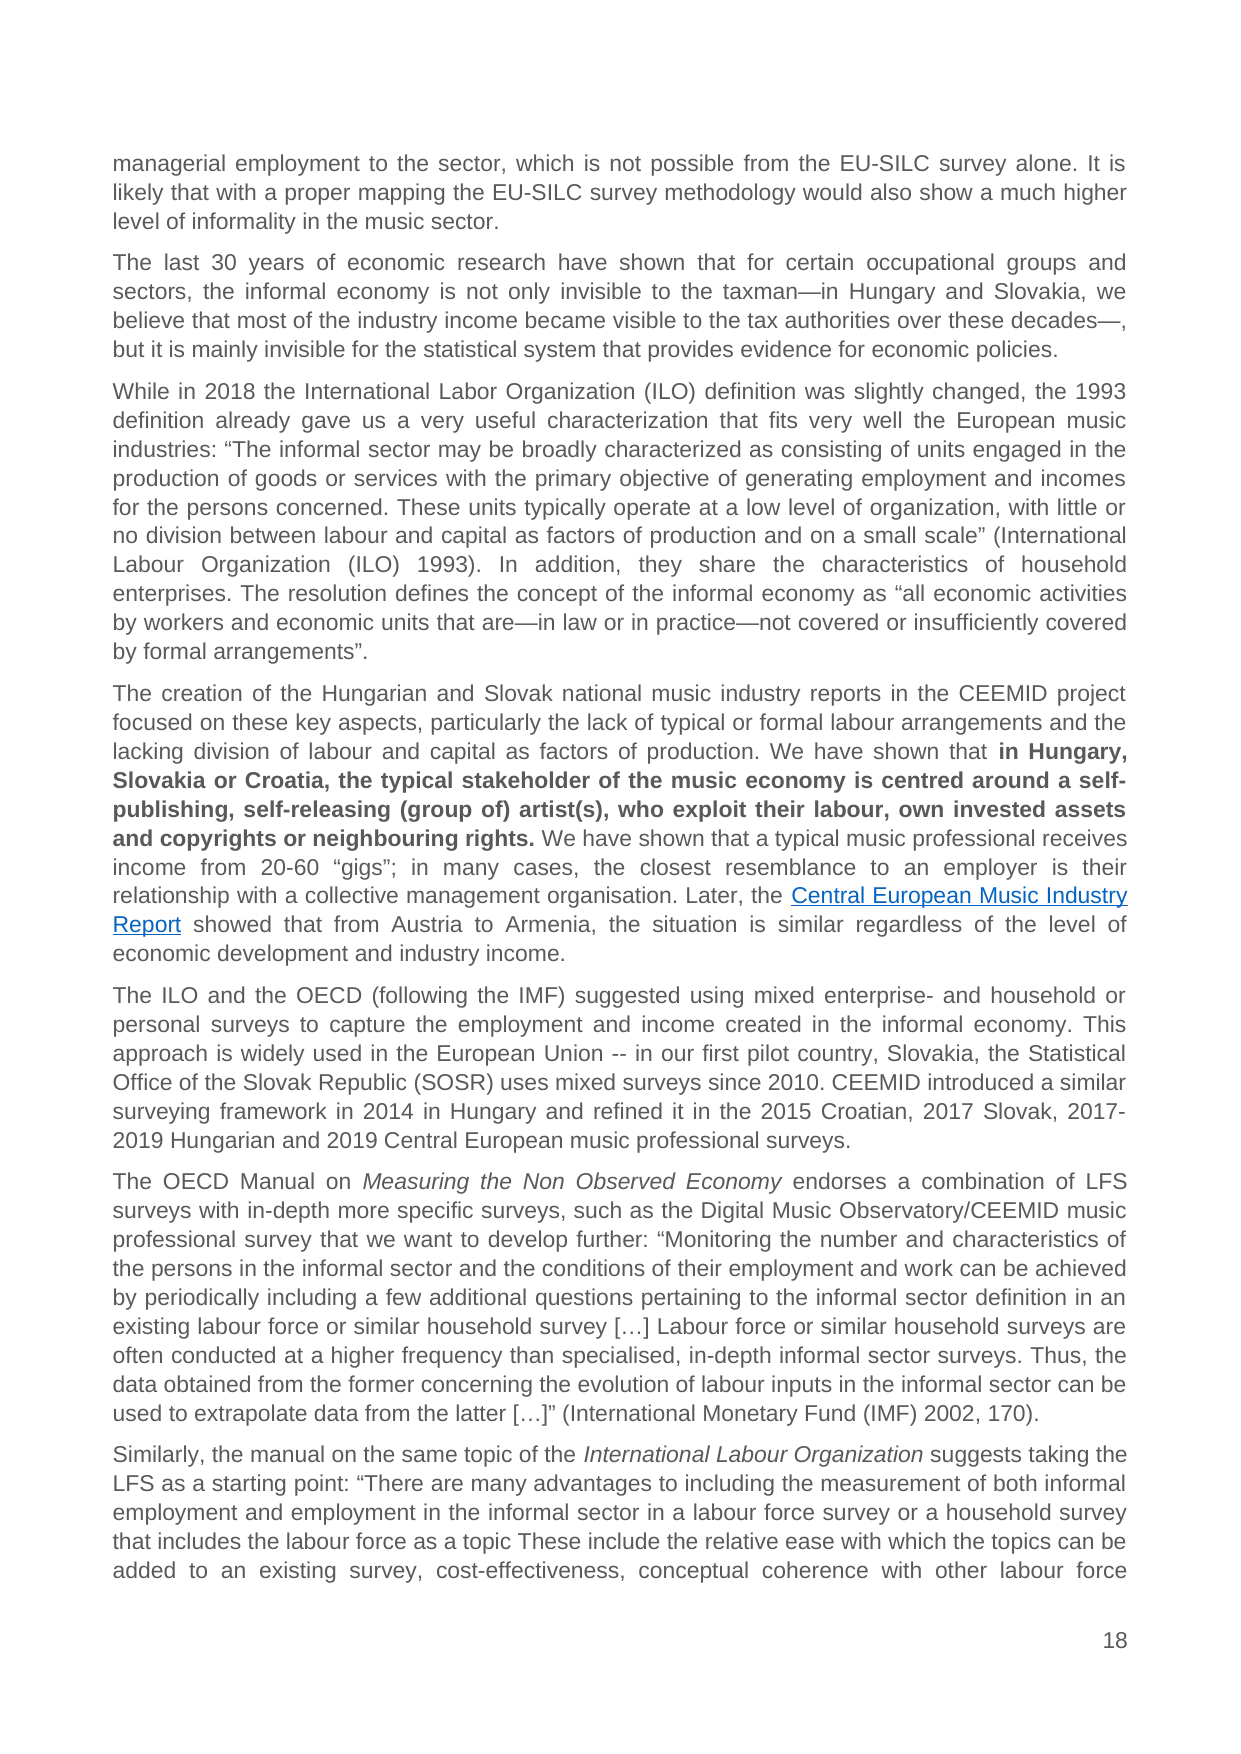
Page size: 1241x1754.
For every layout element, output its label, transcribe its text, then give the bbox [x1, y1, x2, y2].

text The creation of the Hungarian and Slovak national music industry reports in the CEEMID project focused on these key aspects, particularly the lack of typical or formal labour arrangements and the lacking division of labour and capital as factors of production. We have shown that in Hungary, Slovakia or Croatia, the typical stakeholder of the music economy is centred around a self-publishing, self-releasing (group of) artist(s), who exploit their labour, own invested assets and copyrights or neighbouring rights. We have shown that a typical music professional receives income from 20-60 “gigs”; in many cases, the closest resemblance to an employer is their relationship with a collective management organisation. Later, the Central European Music Industry Report showed that from Austria to Armenia, the situation is similar regardless of the level of economic development and industry income. [112, 680, 1128, 967]
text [112, 150, 1128, 234]
text The last 30 years of economic research have shown that for certain occupational groups and sectors, the informal economy is not only invisible to the taxman—in Hungary and Slovakia, we believe that most of the industry income became visible to the tax authorities over these decades—, but it is mainly invisible for the statistical system that provides evidence for economic policies. [112, 249, 1128, 363]
text The OECD Manual on Measuring the Non Observed Economy endorses a combination of LFS surveys with in-depth more specific surveys, such as the Digital Music Observatory/CEEMID music professional survey that we want to develop further: “Monitoring the number and characteristics of the persons in the informal sector and the conditions of their employment and work can be achieved by periodically including a few additional questions pertaining to the informal sector definition in an existing labour force or similar household survey […] Labour force or similar household surveys are often conducted at a higher frequency than specialised, in-depth informal sector surveys. Thus, the data obtained from the former concerning the evolution of labour inputs in the informal sector can be used to extrapolate data from the latter […]” (International Monetary Fund (IMF) 2002, 170). [112, 1168, 1128, 1426]
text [112, 1441, 1128, 1583]
text The ILO and the OECD (following the IMF) suggested using mixed enterprise- and household or personal surveys to capture the employment and income created in the informal economy. This approach is widely used in the European Union -- in our first pilot country, Slovakia, the Statistical Office of the Slovak Republic (SOSR) uses mixed surveys since 2010. CEEMID introduced a similar surveying framework in 2014 in Hungary and refined it in the 2015 Croatian, 2017 Slovak, 2017-2019 Hungarian and 2019 Central European music professional surveys. [112, 982, 1128, 1153]
text While in 2018 the International Labor Organization (ILO) definition was slightly changed, the 1993 definition already gave us a very useful characterization that fits very well the European music industries: “The informal sector may be broadly characterized as consisting of units engaged in the production of goods or services with the primary objective of generating employment and incomes for the persons concerned. These units typically operate at a low level of organization, with little or no division between labour and capital as factors of production and on a small scale” (International Labour Organization (ILO) 1993). In addition, they share the characteristics of household enterprises. The resolution defines the concept of the informal economy as “all economic activities by workers and economic units that are—in law or in practice—not covered or insufficiently covered by formal arrangements”. [112, 378, 1128, 665]
